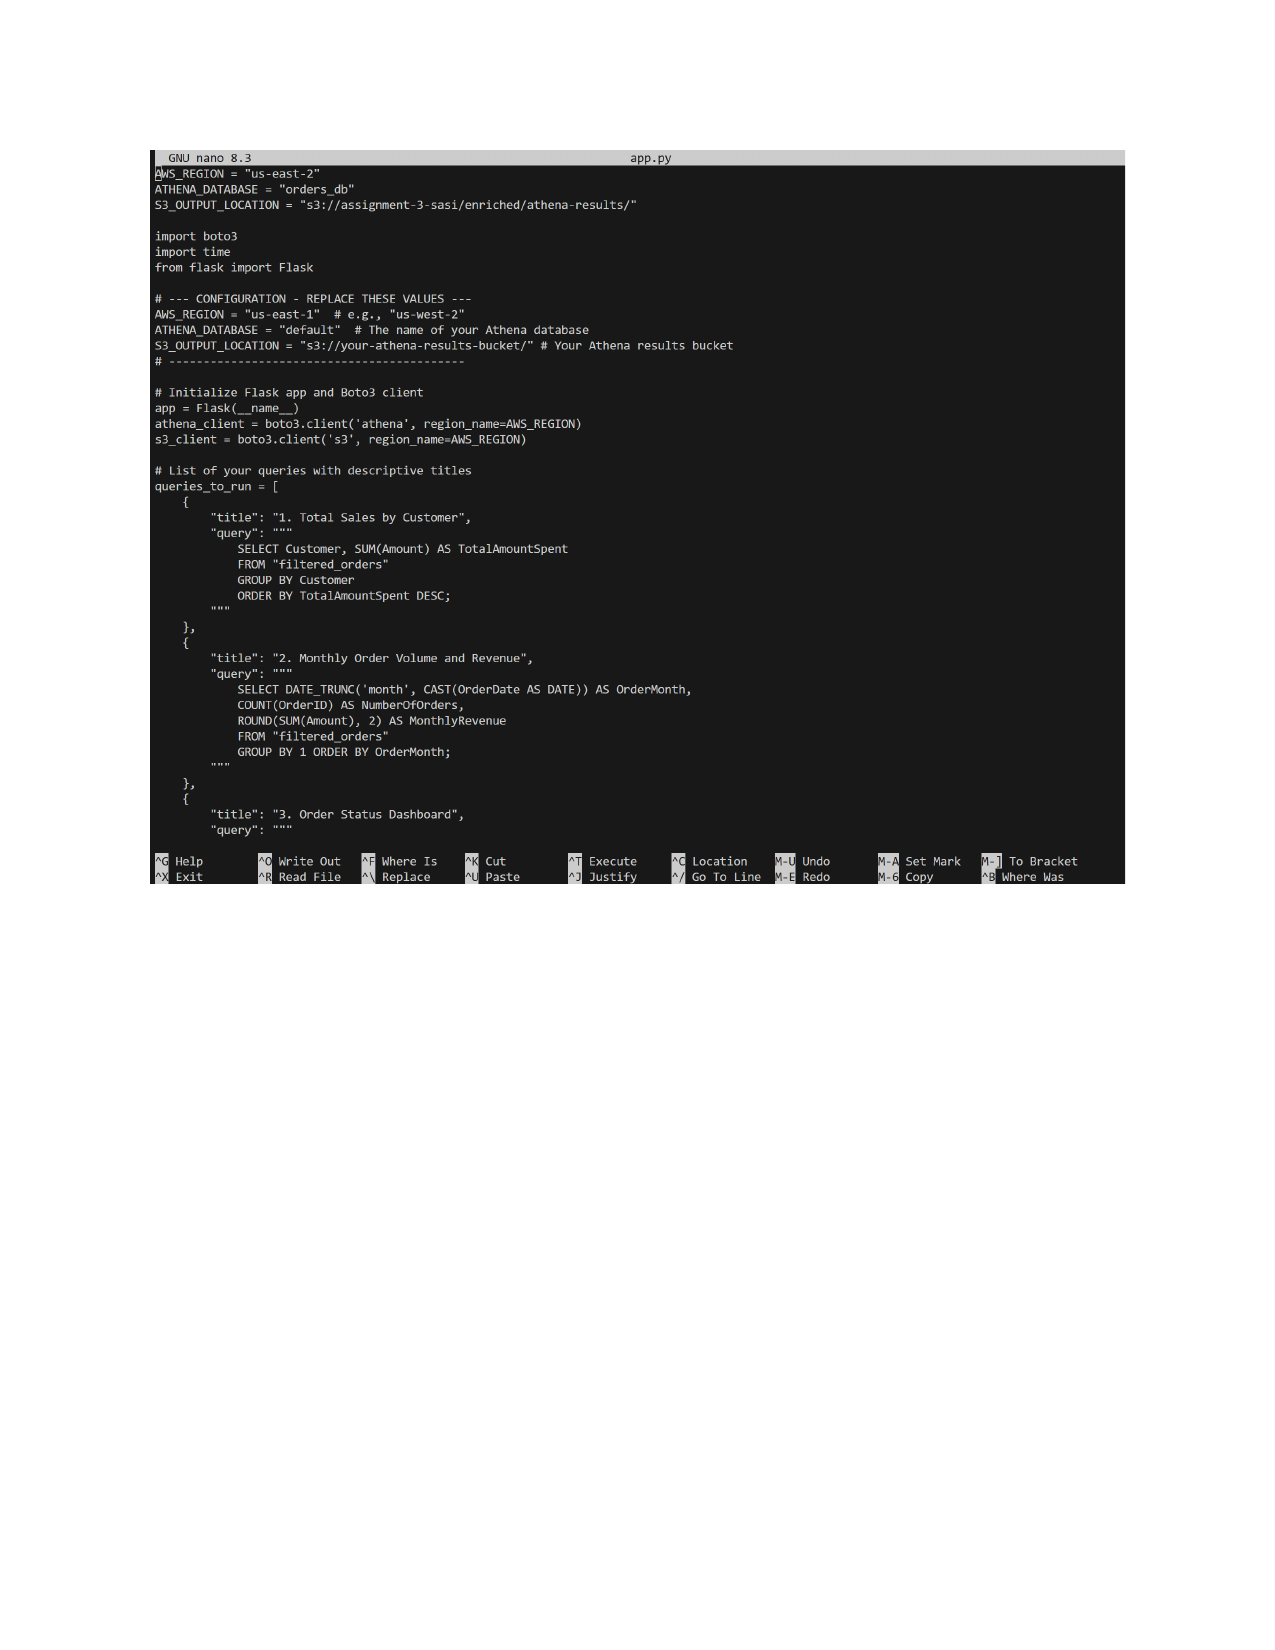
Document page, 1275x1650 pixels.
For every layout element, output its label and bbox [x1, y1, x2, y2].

picture [150, 150, 1125, 884]
